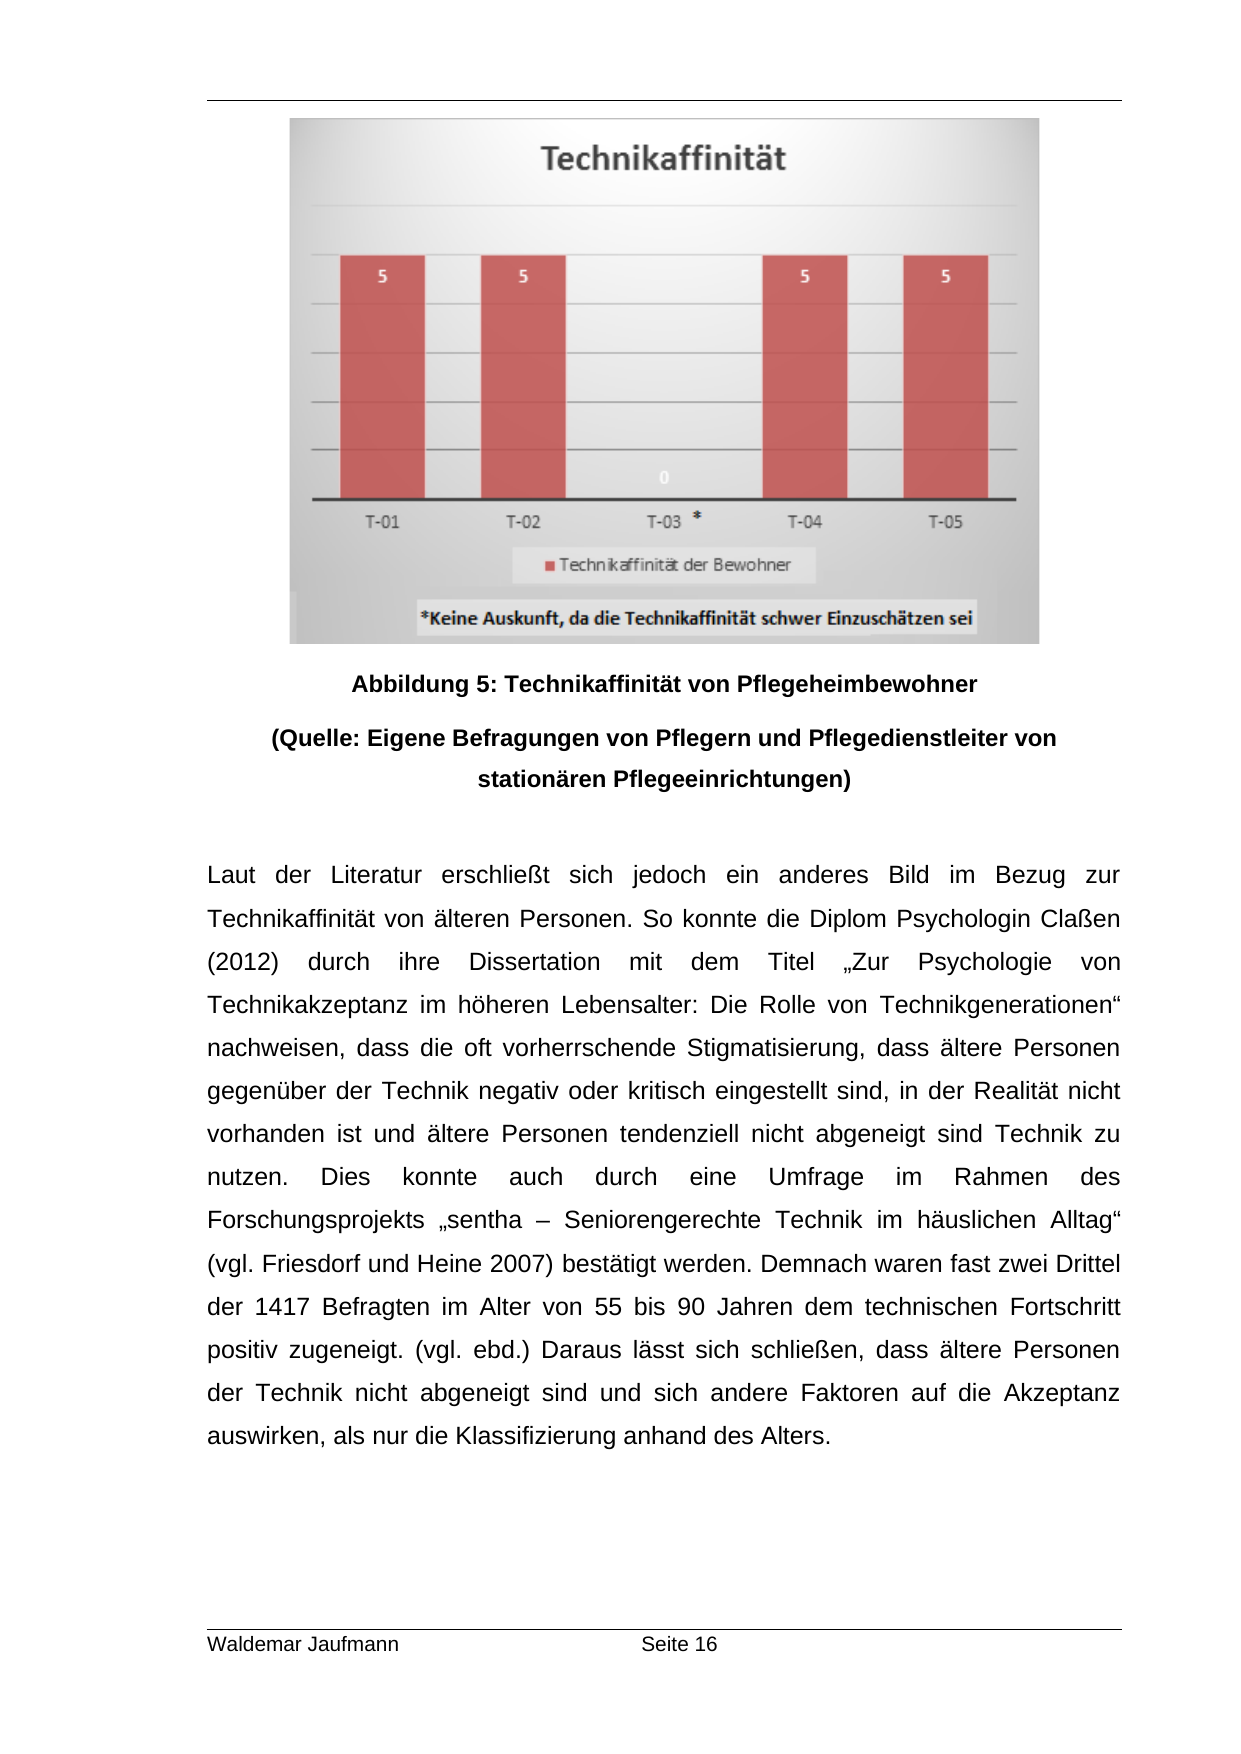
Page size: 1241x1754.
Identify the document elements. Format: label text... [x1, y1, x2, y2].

text Laut der Literatur erschließt sich jedoch ein anderes Bild im Bezug zur Technikaffinität von älteren Personen. So konnte die Diplom Psychologin Claßen (2012) durch ihre Dissertation mit dem Titel „Zur Psychologie von Technikakzeptanz im höheren Lebensalter: Die Rolle von Technikgenerationen“ nachweisen, dass die oft vorherrschende Stigmatisierung, dass ältere Personen gegenüber der Technik negativ oder kritisch eingestellt sind, in der Realität nicht vorhanden ist und ältere Personen tendenziell nicht abgeneigt sind Technik zu nutzen. Dies konnte auch durch eine Umfrage im Rahmen des Forschungsprojekts „sentha – Seniorengerechte Technik im häuslichen Alltag“ (vgl. Friesdorf und Heine 2007) bestätigt werden. Demnach waren fast zwei Drittel der 1417 Befragten im Alter von 55 bis 90 Jahren dem technischen Fortschritt positiv zugeneigt. (vgl. ebd.) Daraus lässt sich schließen, dass ältere Personen der Technik nicht abgeneigt sind und sich andere Faktoren auf die Akzeptanz auswirken, als nur die Klassifizierung anhand des Alters. [207, 860, 1122, 1450]
text Abbildung 5: Technikaffinität von Pflegeheimbewohner [207, 670, 1122, 698]
text (Quelle: Eigene Befragungen von Pflegern und Pflegedienstleiter von stationären Pflegeeinrichtungen) [207, 724, 1122, 793]
picture [289, 118, 1040, 644]
